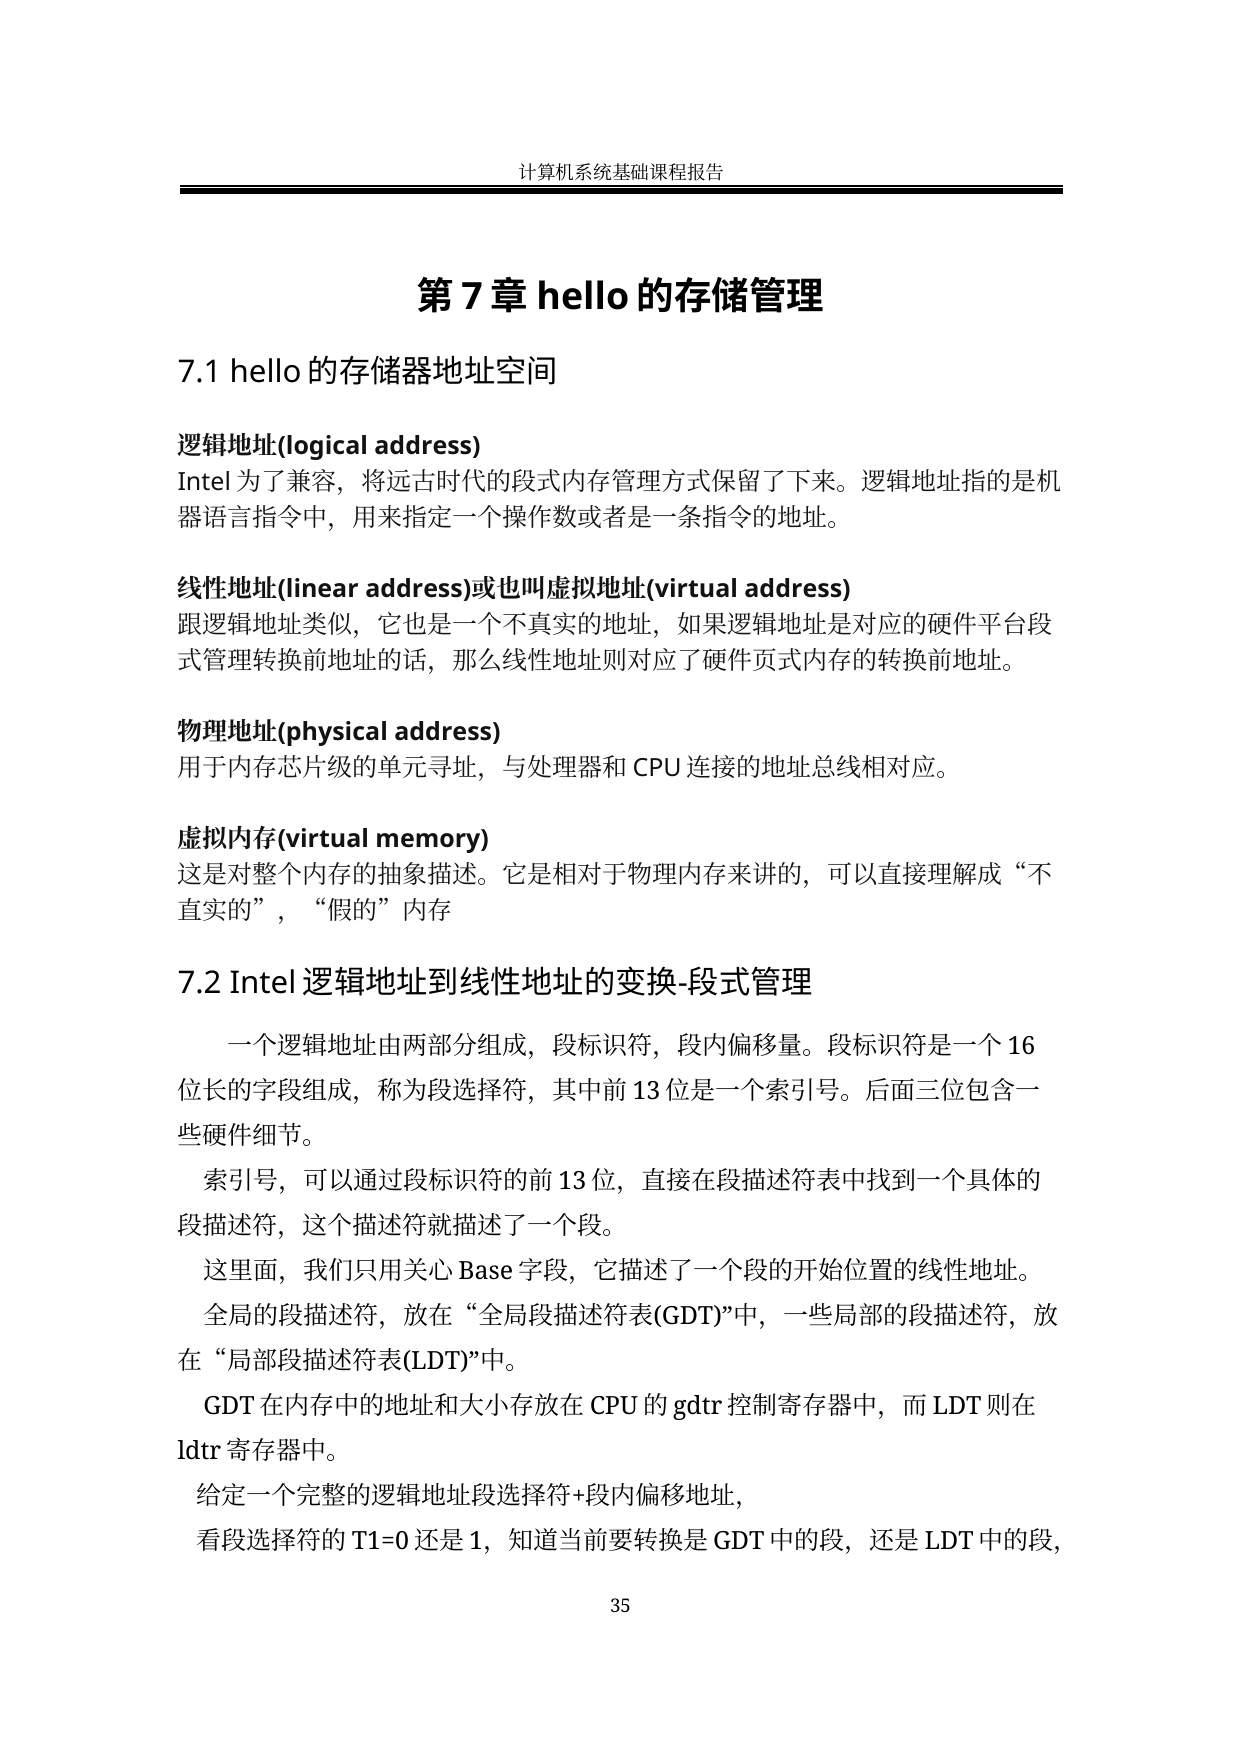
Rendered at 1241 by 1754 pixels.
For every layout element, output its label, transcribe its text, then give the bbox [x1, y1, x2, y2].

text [177, 1026, 1063, 1557]
text 线性地址(linear address)或也叫虚拟地址(virtual address) 跟逻辑地址类似，它也是一个不真实的地址，如果逻辑地址是对应的硬件平台段式管理转换前地址的话，那么线性地址则对应了硬件页式内存的转换前地址。 [177, 568, 1063, 676]
subtitle 第7章 hello的存储管理 [177, 242, 1063, 326]
text 物理地址(physical address) 用于内存芯片级的单元寻址，与处理器和CPU连接的地址总线相对应。 [177, 711, 1063, 783]
subtitle 7.2 Intel逻辑地址到线性地址的变换-段式管理 [177, 961, 1063, 1001]
text 虚拟内存(virtual memory) 这是对整个内存的抽象描述。它是相对于物理内存来讲的，可以直接理解成“不直实的”，“假的”内存 [177, 818, 1063, 926]
text 逻辑地址(logical address) Intel为了兼容，将远古时代的段式内存管理方式保留了下来。逻辑地址指的是机器语言指令中，用来指定一个操作数或者是一条指令的地址。 [177, 425, 1063, 533]
subtitle 7.1 hello的存储器地址空间 [177, 351, 1063, 390]
